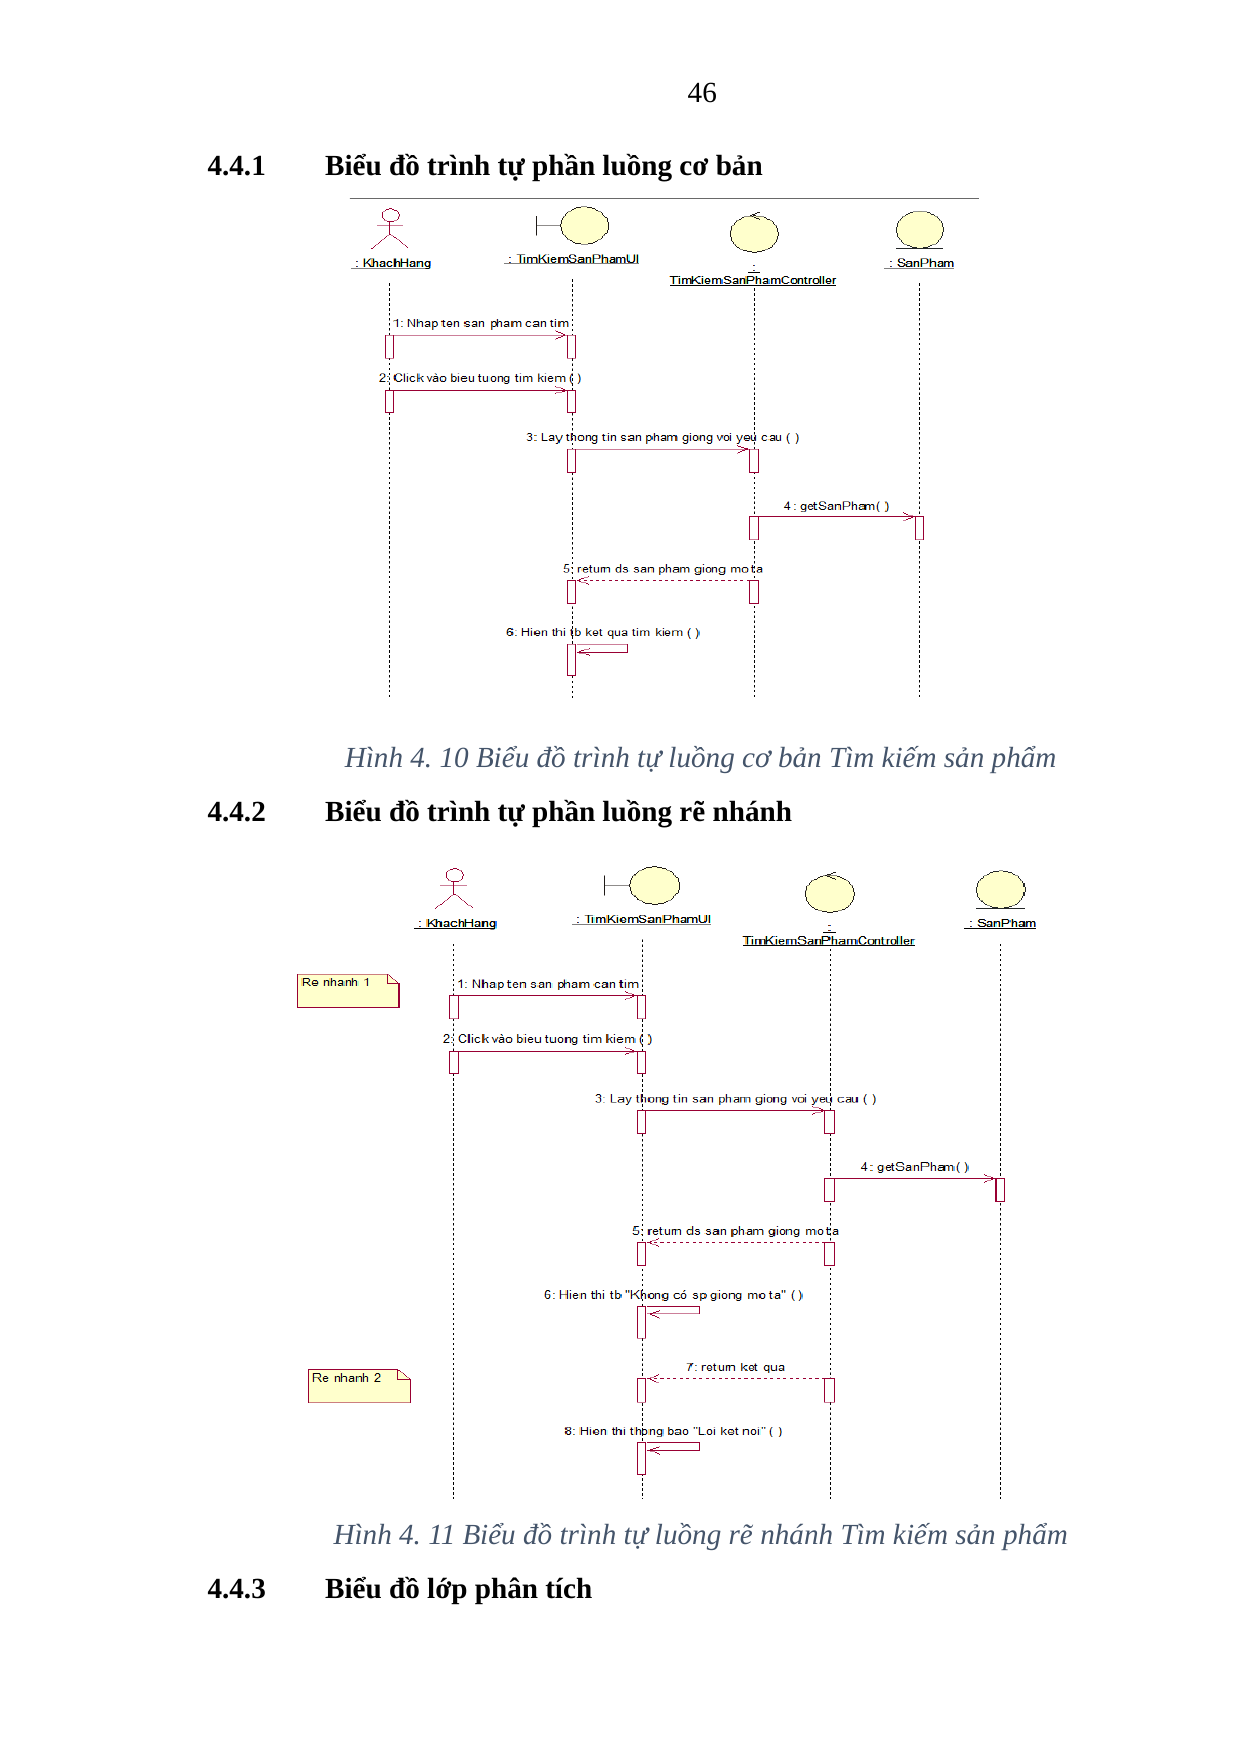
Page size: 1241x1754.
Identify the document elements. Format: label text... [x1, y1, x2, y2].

picture [349, 198, 979, 711]
list Biểu đồ trình tự phần luồng rẽ nhánh [236, 794, 1122, 828]
text Hình 4. 11 Biểu đồ trình tự luồng rẽ nhánh Tìm kiếm sản phẩm [207, 1517, 1122, 1551]
list Biểu đồ lớp phân tích [236, 1571, 1122, 1605]
picture [261, 861, 1052, 1501]
text Hình 4. 10 Biểu đồ trình tự luồng cơ bản Tìm kiếm sản phẩm [207, 740, 1122, 773]
list Biểu đồ trình tự phần luồng cơ bản [236, 148, 1122, 181]
